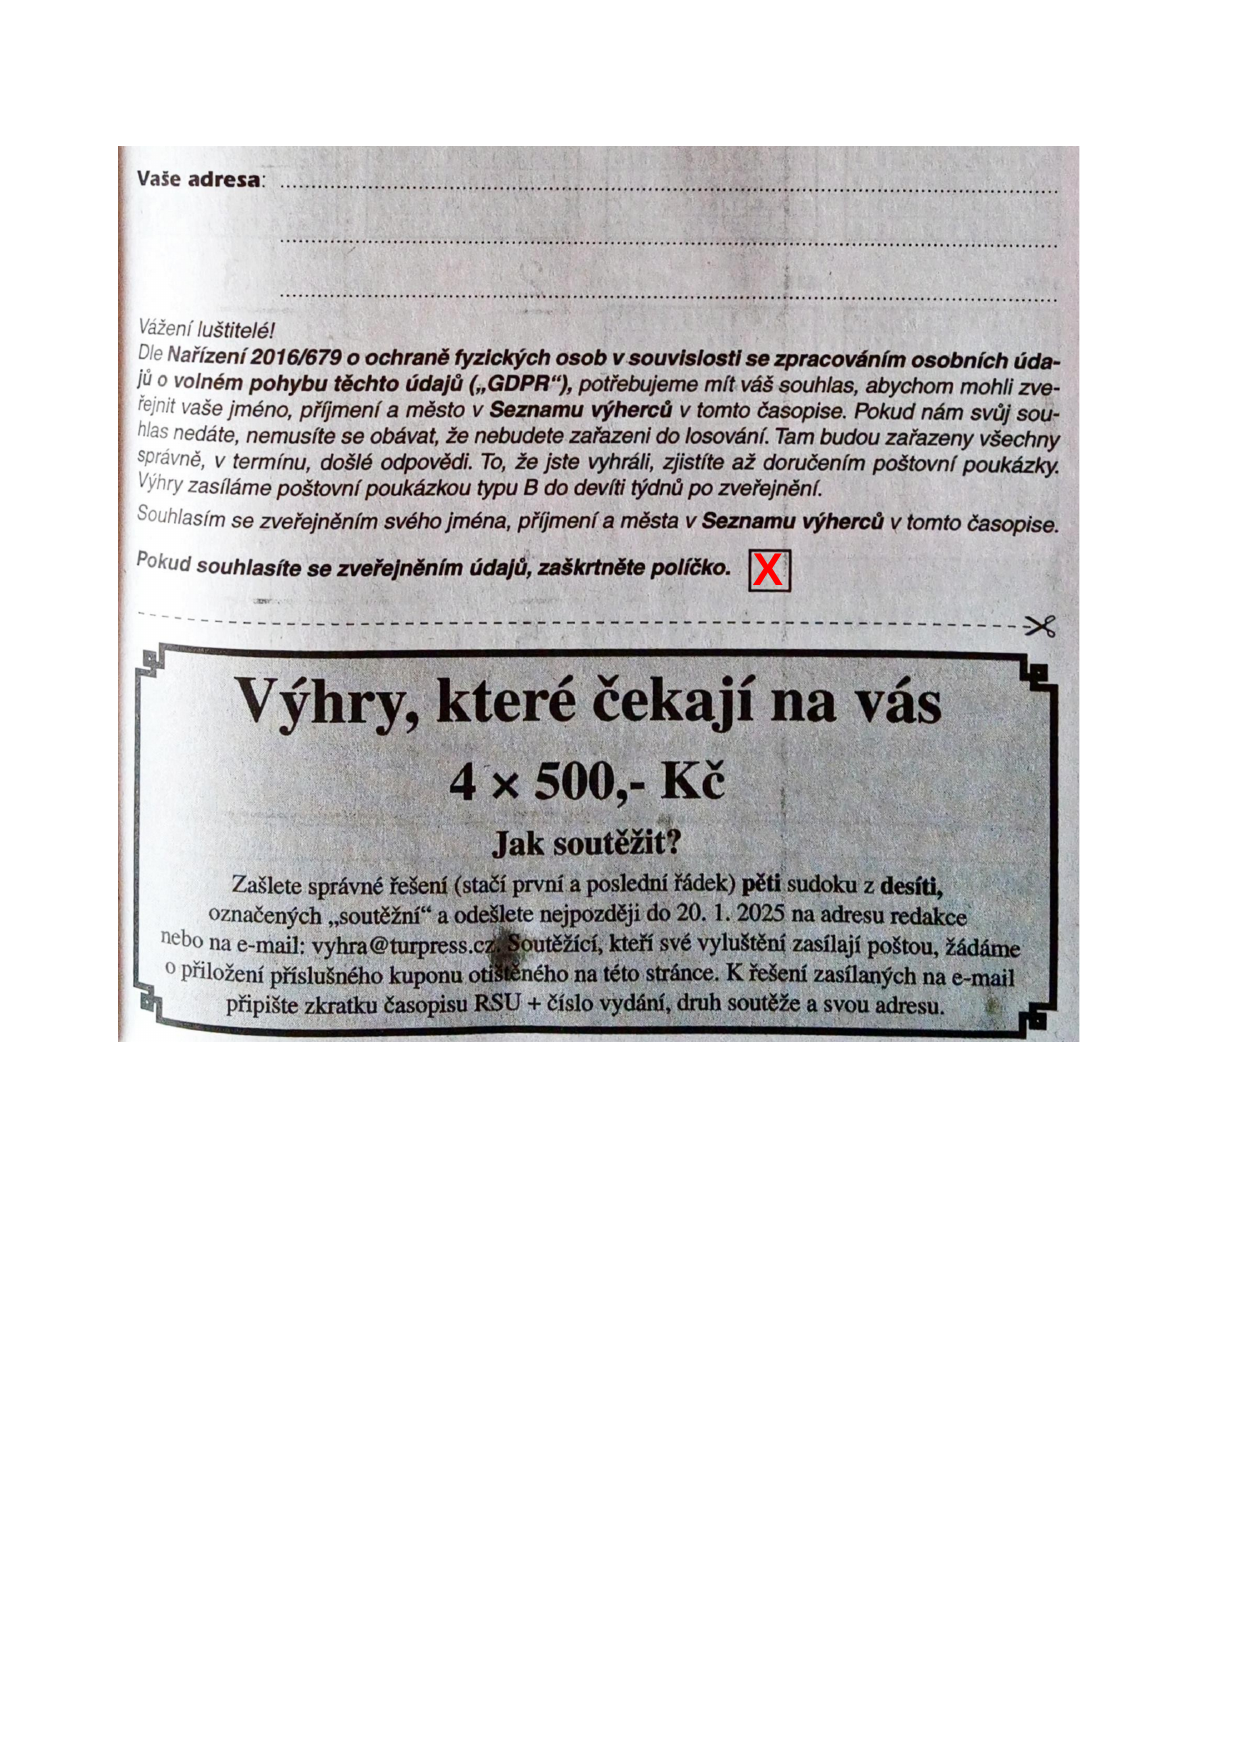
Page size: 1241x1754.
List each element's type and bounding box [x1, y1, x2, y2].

picture [118, 146, 1080, 1042]
